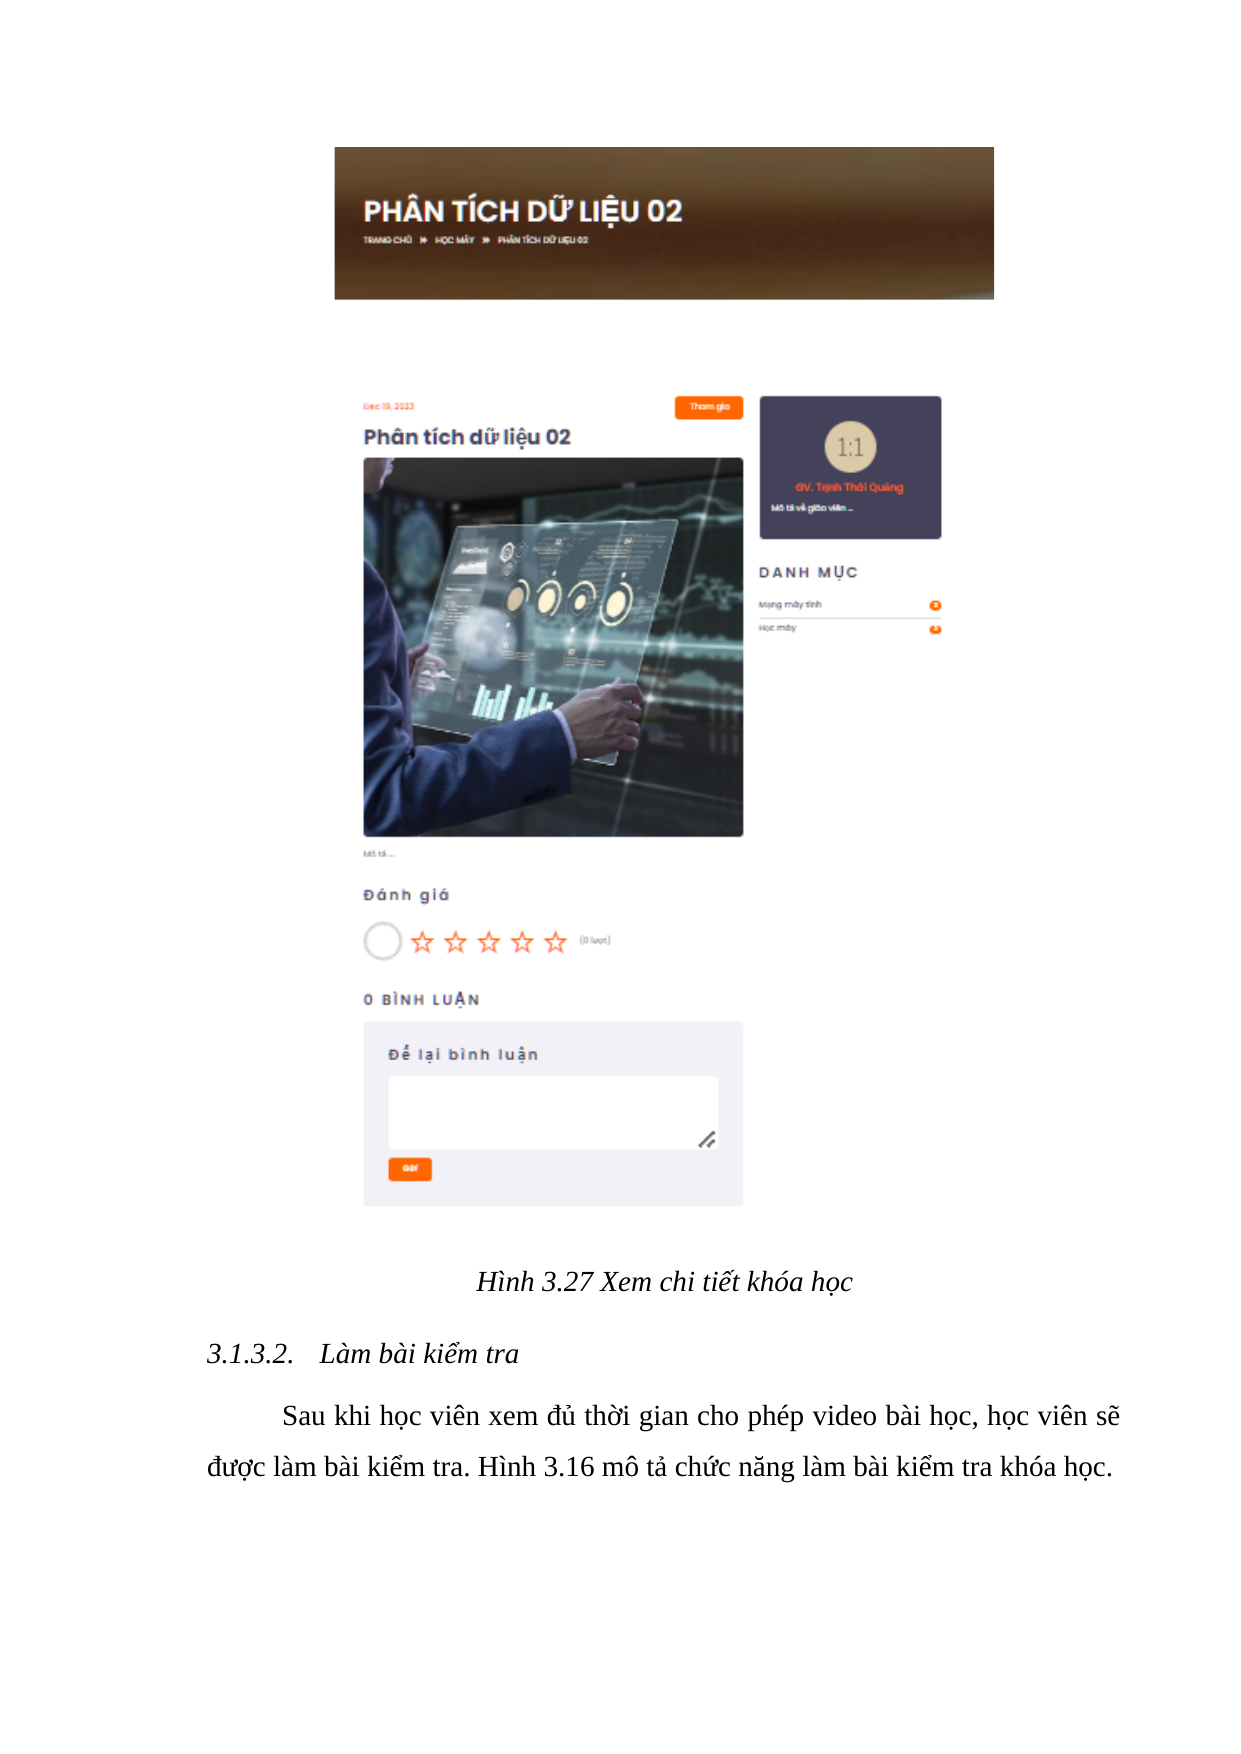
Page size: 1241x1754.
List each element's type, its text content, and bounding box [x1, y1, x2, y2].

subtitle Làm bài kiểm tra [207, 1336, 1122, 1369]
picture [334, 147, 995, 1248]
text Sau khi học viên xem đủ thời gian cho phép video bài học, học viên sẽ được làm bài kiểm tra. Hình 3.16 mô tả chức năng làm bài kiểm tra khóa học. [207, 1398, 1122, 1482]
